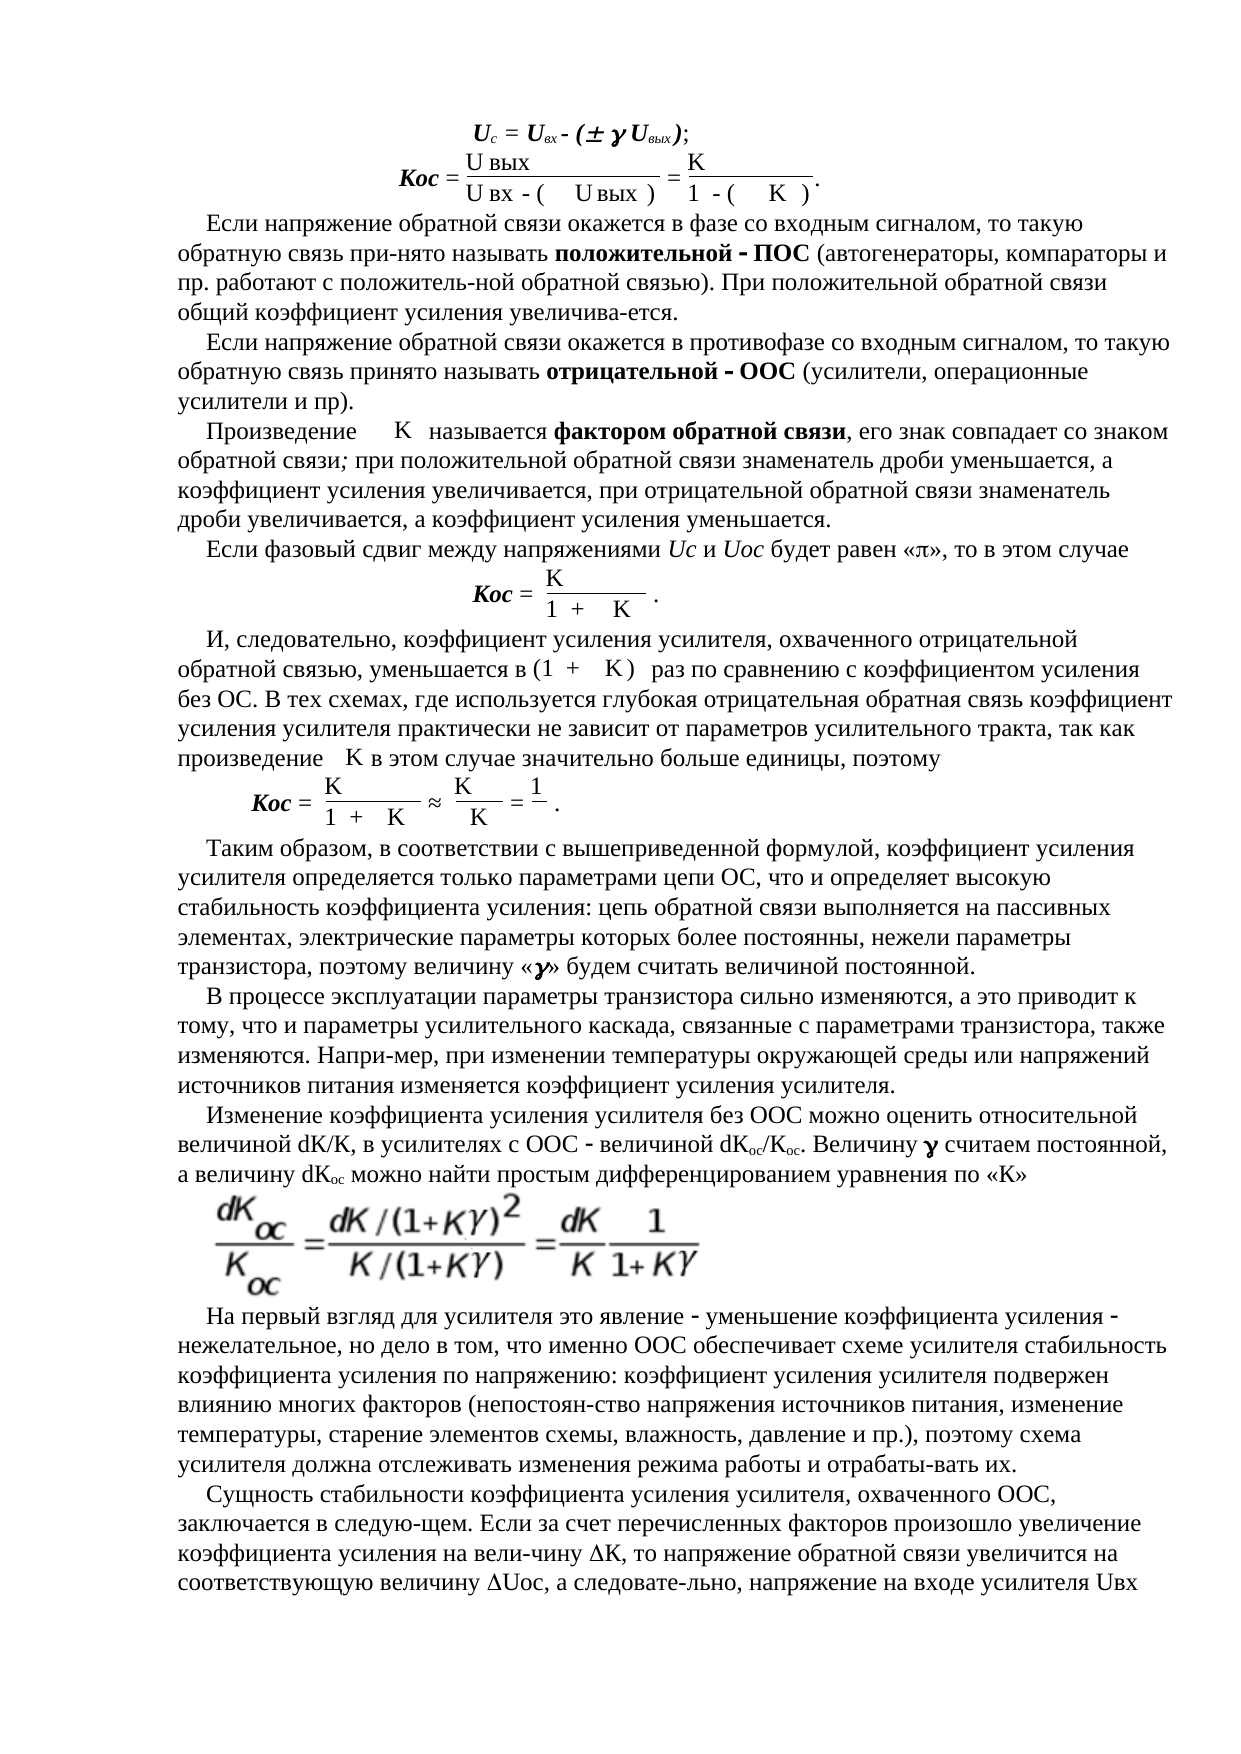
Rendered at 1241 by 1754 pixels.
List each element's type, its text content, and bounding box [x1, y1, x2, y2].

text В процессе эксплуатации параметры транзистора сильно изменяются, а это приводит к тому, что и параметры усилительного каскада, связанные с параметрами транзистора, также изменяются. Напри-мер, при изменении температуры окружающей среды или напряжений источников питания изменяется коэффициент усиления усилителя. [177, 981, 1178, 1098]
text Кос = = . [177, 148, 1178, 207]
picture [205, 1188, 714, 1300]
text Произведение называется фактором обратной связи, его знак совпадает со знаком обратной связи; при положительной обратной связи знаменатель дроби уменьшается, а коэффициент усиления увеличивается, при отрицательной обратной связи знаменатель дроби увеличивается, а коэффициент усиления уменьшается. [177, 416, 1178, 533]
text Uс = Uвх - ( Uвых ); [177, 118, 1178, 147]
text Таким образом, в соответствии с вышеприведенной формулой, коэффициент усиления усилителя определяется только параметрами цепи ОС, что и определяет высокую стабильность коэффициента усиления: цепь обратной связи выполняется на пассивных элементах, электрические параметры которых более постоянны, нежели параметры транзистора, поэтому величину «» будем считать величиной постоянной. [177, 833, 1178, 980]
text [177, 1479, 1178, 1596]
text Если напряжение обратной связи окажется в противофазе со входным сигналом, то такую обратную связь принято называть отрицательной ООС (усилители, операционные усилители и пр). [177, 327, 1178, 415]
text Изменение коэффициента усиления усилителя без ООС можно оценить относительной величиной dК/К, в усилителях с ООС величиной dКос/Кос. Величину считаем постоянной, а величину dКос можно найти простым дифференцированием уравнения по «К» [177, 1100, 1178, 1188]
text Кос = . [177, 564, 1178, 623]
text На первый взгляд для усилителя это явление уменьшение коэффициента усиления нежелательное, но дело в том, что именно ООС обеспечивает схеме усилителя стабильность коэффициента усиления по напряжению: коэффициент усиления усилителя подвержен влиянию многих факторов (непостоян-ство напряжения источников питания, изменение температуры, старение элементов схемы, влажность, давление и пр.), поэтому схема усилителя должна отслеживать изменения режима работы и отрабаты-вать их. [177, 1301, 1178, 1477]
text Если фазовый сдвиг между напряжениями Uс и Uос будет равен «», то в этом случае [177, 534, 1178, 563]
text Если напряжение обратной связи окажется в фазе со входным сигналом, то такую обратную связь при-нято называть положительной ПОС (автогенераторы, компараторы и пр. работают с положитель-ной обратной связью). При положительной обратной связи общий коэффициент усиления увеличива-ется. [177, 208, 1178, 326]
text Кос = ≈ = . [177, 773, 1178, 832]
text И, следовательно, коэффициент усиления усилителя, охваченного отрицательной обратной связью, уменьшается в раз по сравнению с коэффициентом усиления без ОС. В тех схемах, где используется глубокая отрицательная обратная связь коэффициент усиления усилителя практически не зависит от параметров усилительного тракта, так как произведение в этом случае значительно больше единицы, поэтому [177, 624, 1178, 772]
